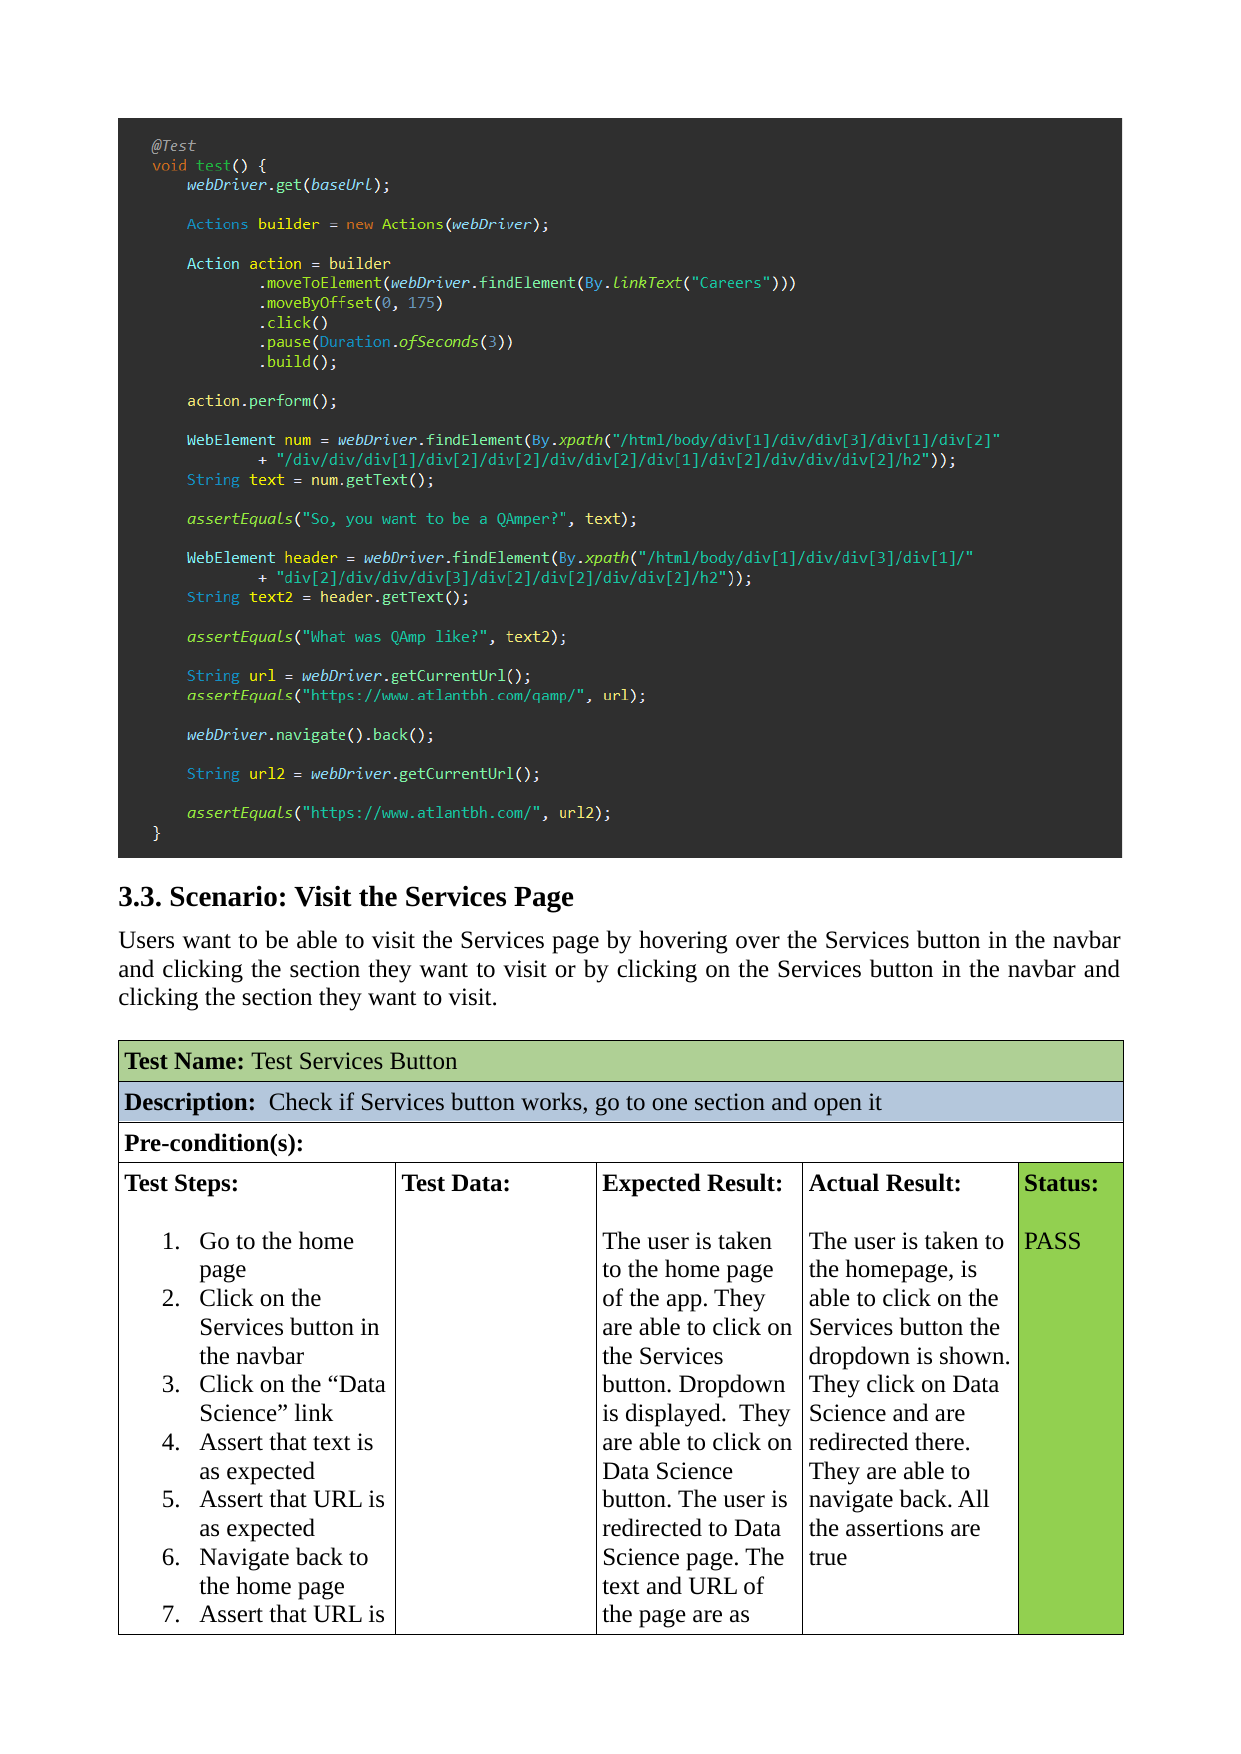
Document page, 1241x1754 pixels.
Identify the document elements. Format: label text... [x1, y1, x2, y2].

table_cell Test Data: [396, 1163, 596, 1634]
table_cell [803, 1163, 1018, 1634]
subtitle 3.3. Scenario: Visit the Services Page [118, 879, 1122, 912]
text Users want to be able to visit the Services page by hovering over the Services button in the navbar and clicking the section they want to visit or by clicking on the Services button in the navbar and clicking the section they want to visit. [118, 925, 1122, 1011]
table_cell Description: Check if Services button works, go to one section and open it [119, 1082, 1123, 1121]
table_cell Status: PASS [1019, 1163, 1123, 1634]
table_header Test Name: Test Services Button [119, 1041, 1123, 1081]
picture [118, 118, 1123, 858]
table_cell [119, 1163, 395, 1634]
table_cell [597, 1163, 802, 1634]
table_cell Pre-condition(s): [119, 1123, 1123, 1162]
